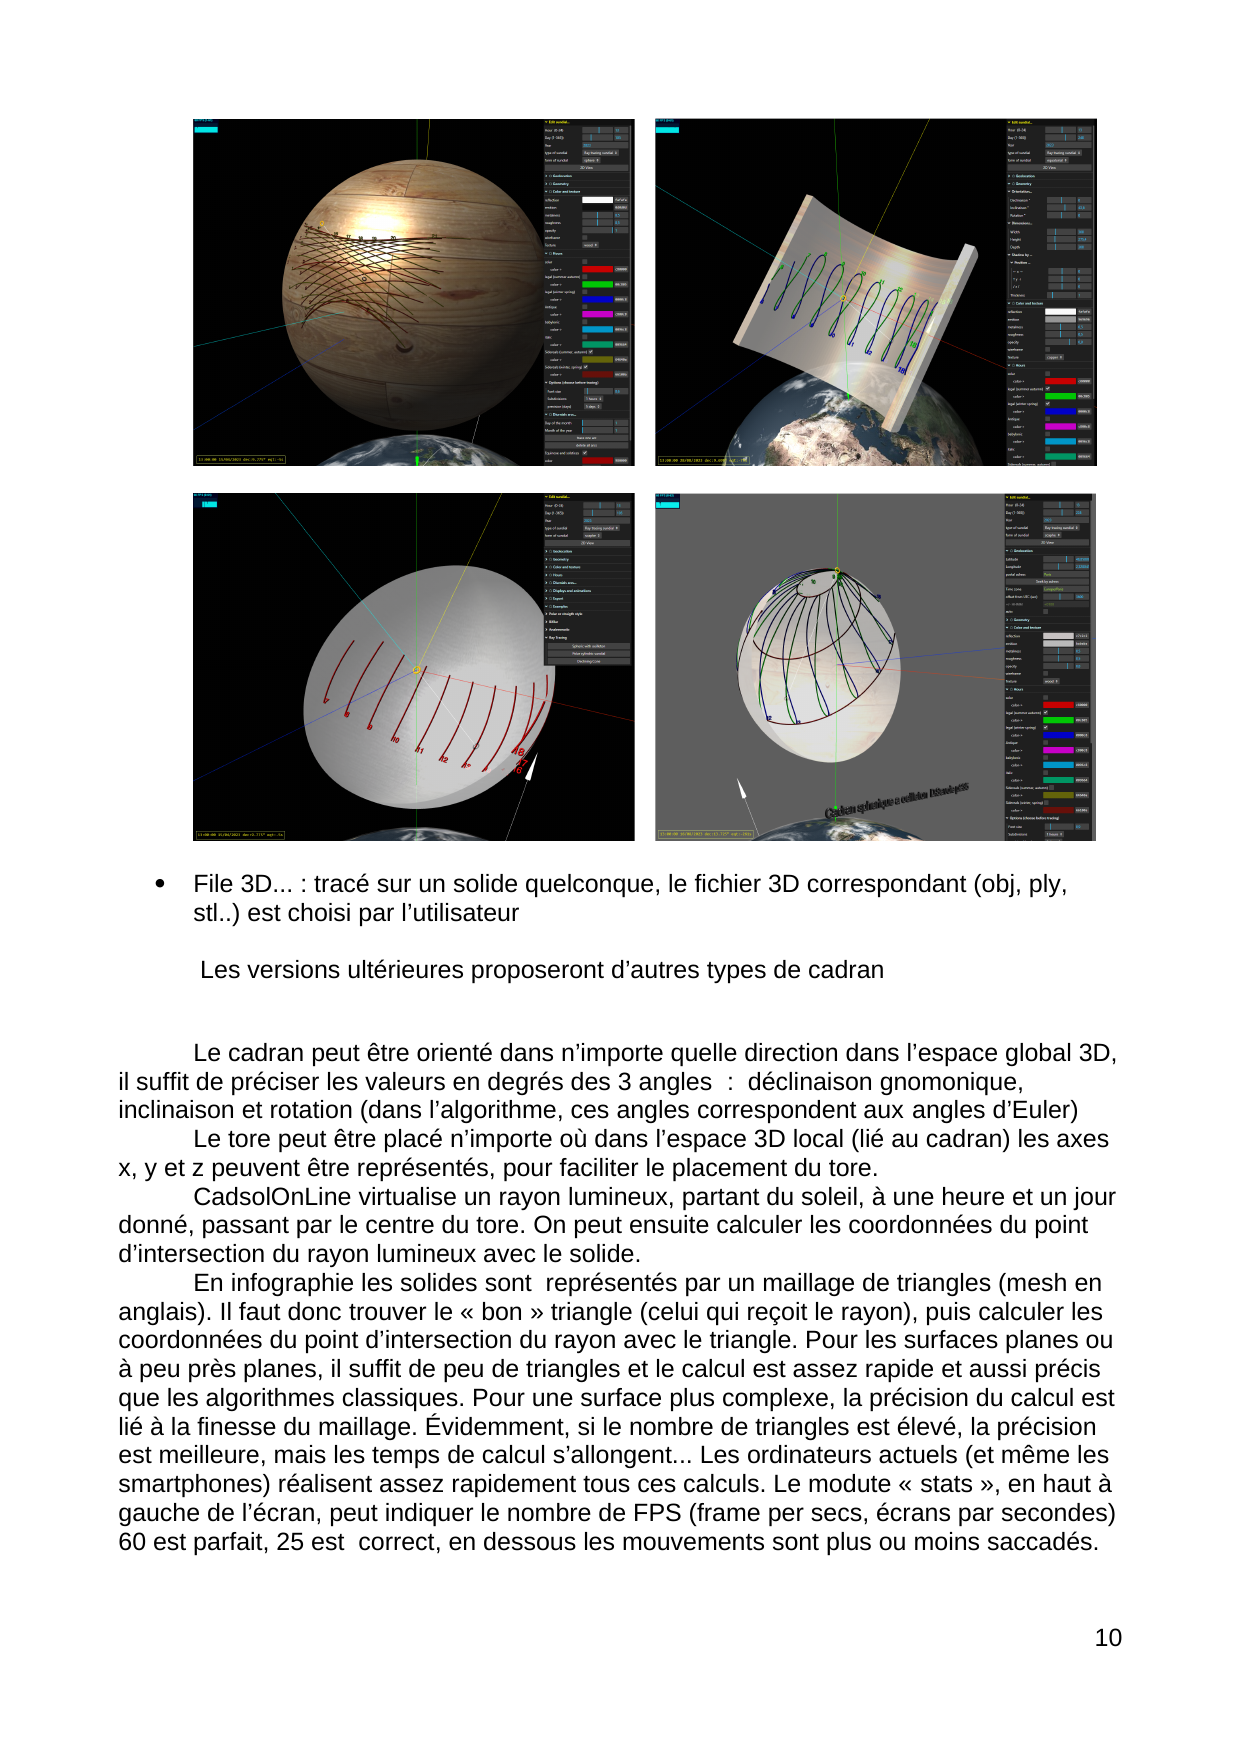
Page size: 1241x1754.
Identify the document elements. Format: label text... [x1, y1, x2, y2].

text Les versions ultérieures proposeront d’autres types de cadran [193, 956, 1122, 984]
picture [655, 493, 1096, 841]
text Le cadran peut être orienté dans n’importe quelle direction dans l’espace global 3D, il suffit de préciser les valeurs en degrés des 3 angles : déclinaison gnomonique, inclinaison et rotation (dans l’algorithme, ces angles correspondent aux angles d’Euler) [118, 1038, 1122, 1124]
list File 3D... : tracé sur un solide quelconque, le fichier 3D correspondant (obj, ply, stl..) est choisi par l’utilisateur [156, 869, 1122, 927]
picture [655, 118, 1097, 466]
text CadsolOnLine virtualise un rayon lumineux, partant du soleil, à une heure et un jour donné, passant par le centre du tore. On peut ensuite calculer les coordonnées du point d’intersection du rayon lumineux avec le solide. [118, 1182, 1122, 1268]
picture [193, 493, 635, 841]
text En infographie les solides sont représentés par un maillage de triangles (mesh en anglais). Il faut donc trouver le « bon » triangle (celui qui reçoit le rayon), puis calculer les coordonnées du point d’intersection du rayon avec le triangle. Pour les surfaces planes ou à peu près planes, il suffit de peu de triangles et le calcul est assez rapide et aussi précis que les algorithmes classiques. Pour une surface plus complexe, la précision du calcul est lié à la finesse du maillage. Évidemment, si le nombre de triangles est élevé, la précision est meilleure, mais les temps de calcul s’allongent... Les ordinateurs actuels (et même les smartphones) réalisent assez rapidement tous ces calculs. Le modute « stats », en haut à gauche de l’écran, peut indiquer le nombre de FPS (frame per secs, écrans par secondes) 60 est parfait, 25 est correct, en dessous les mouvements sont plus ou moins saccadés. [118, 1268, 1122, 1556]
picture [193, 119, 635, 466]
text Le tore peut être placé n’importe où dans l’espace 3D local (lié au cadran) les axes x, y et z peuvent être représentés, pour faciliter le placement du tore. [118, 1124, 1122, 1182]
